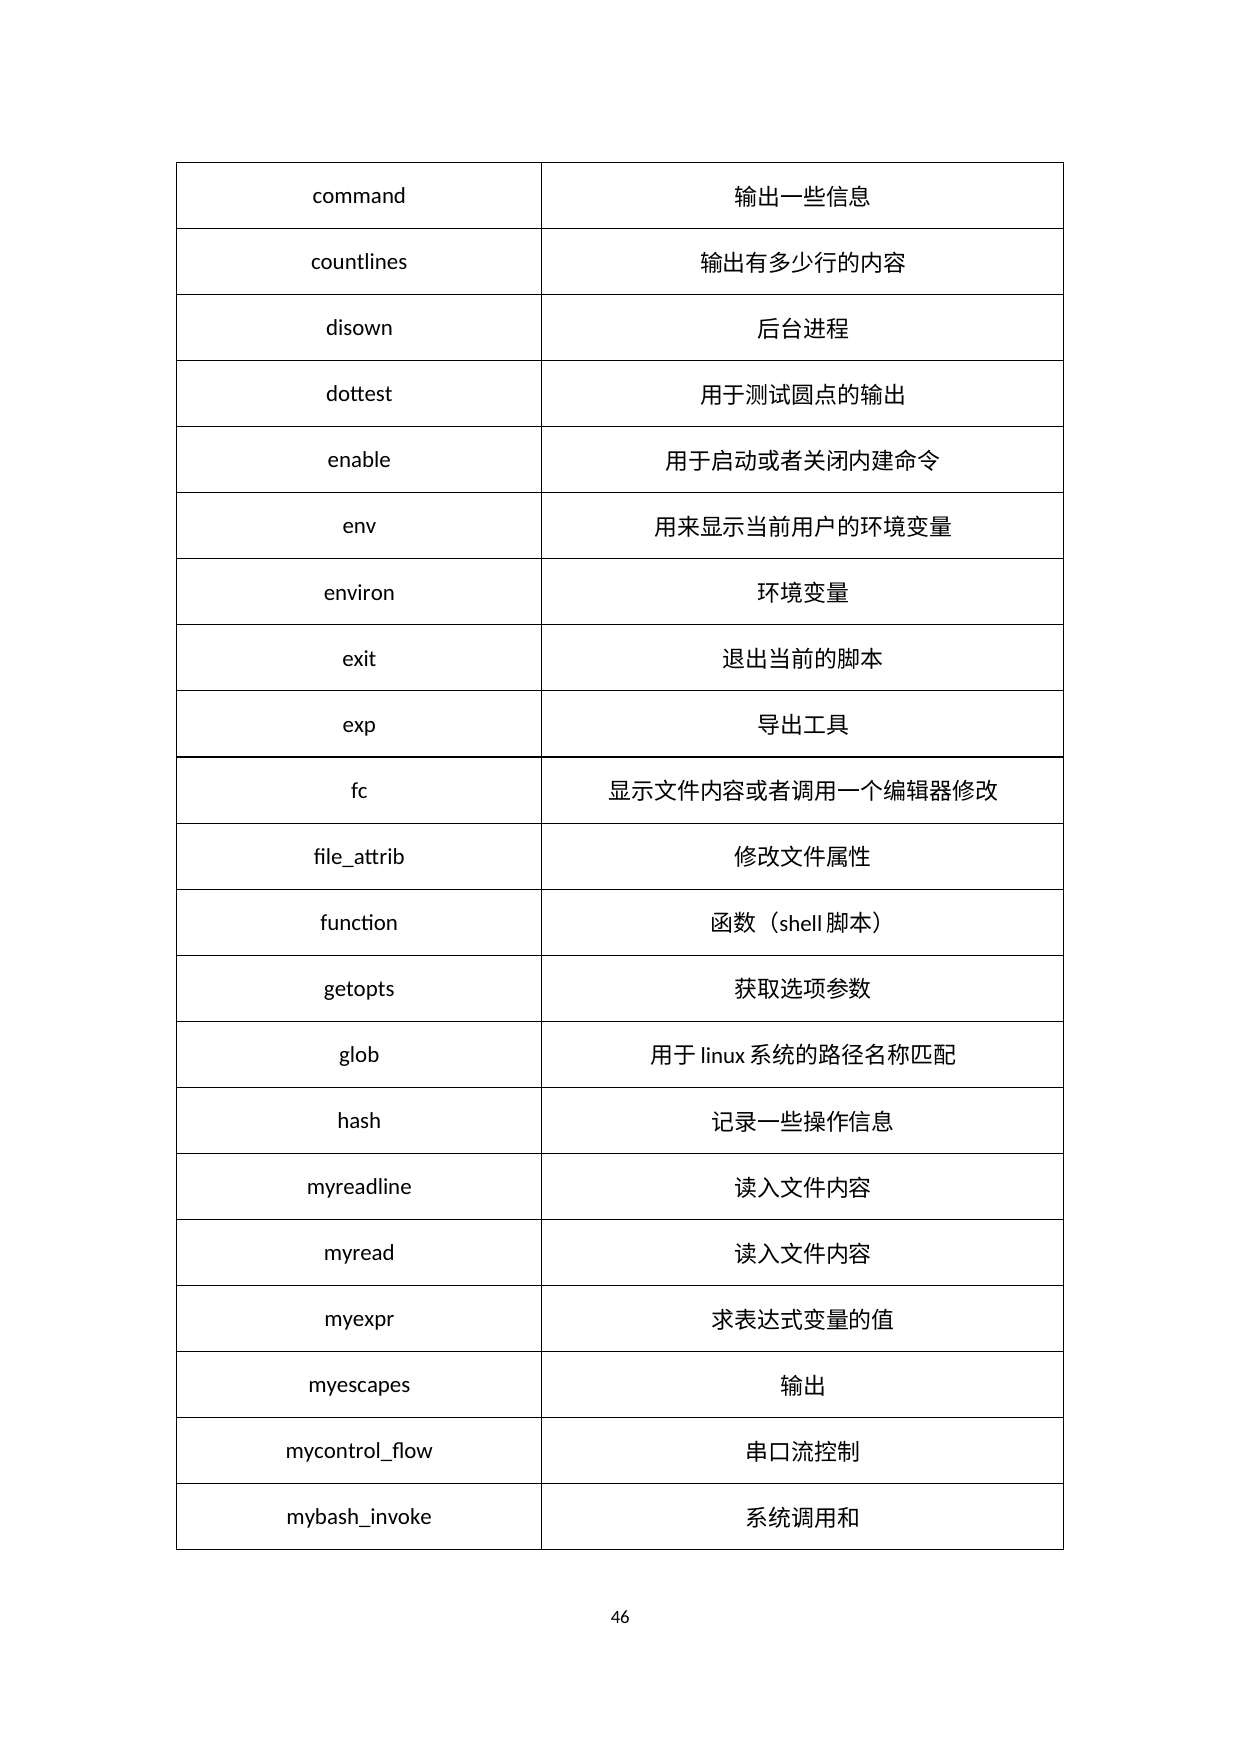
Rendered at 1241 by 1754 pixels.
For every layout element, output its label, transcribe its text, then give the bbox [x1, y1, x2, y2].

table_cell 用来显示当前用户的环境变量 [542, 493, 1063, 558]
table_cell 输出一些信息 [542, 163, 1063, 228]
table_cell 获取选项参数 [542, 956, 1063, 1021]
table_cell 求表达式变量的值 [542, 1286, 1063, 1351]
table_cell 用于linux系统的路径名称匹配 [542, 1022, 1063, 1087]
table_cell dottest [177, 361, 541, 426]
table_cell 记录一些操作信息 [542, 1088, 1063, 1153]
table_cell countlines [177, 229, 541, 294]
table_cell 用于启动或者关闭内建命令 [542, 427, 1063, 492]
table_cell 串口流控制 [542, 1418, 1063, 1483]
table_cell 输出有多少行的内容 [542, 229, 1063, 294]
table_cell 用于测试圆点的输出 [542, 361, 1063, 426]
table_cell glob [177, 1022, 541, 1087]
table_cell 函数（shell脚本） [542, 890, 1063, 954]
table_cell 修改文件属性 [542, 824, 1063, 888]
table_cell myescapes [177, 1352, 541, 1417]
table_cell enable [177, 427, 541, 492]
table_cell 后台进程 [542, 295, 1063, 360]
table_cell getopts [177, 956, 541, 1021]
table_cell myexpr [177, 1286, 541, 1351]
table_cell command [177, 163, 541, 228]
table_cell mycontrol_flow [177, 1418, 541, 1483]
table_cell env [177, 493, 541, 558]
table_cell myreadline [177, 1154, 541, 1219]
table_cell function [177, 890, 541, 954]
table_cell file_attrib [177, 824, 541, 888]
table_cell 导出工具 [542, 691, 1063, 756]
table_cell mybash_invoke [177, 1484, 541, 1549]
table_cell myread [177, 1220, 541, 1285]
table_cell 输出 [542, 1352, 1063, 1417]
table_cell environ [177, 559, 541, 624]
table_cell 读入文件内容 [542, 1220, 1063, 1285]
table_cell exp [177, 691, 541, 756]
table_cell 环境变量 [542, 559, 1063, 624]
table_cell disown [177, 295, 541, 360]
table_cell 退出当前的脚本 [542, 625, 1063, 690]
table_cell 显示文件内容或者调用一个编辑器修改 [542, 758, 1063, 822]
table_cell exit [177, 625, 541, 690]
table_cell fc [177, 758, 541, 822]
table_cell 系统调用和 [542, 1484, 1063, 1549]
table_cell 读入文件内容 [542, 1154, 1063, 1219]
table_cell hash [177, 1088, 541, 1153]
